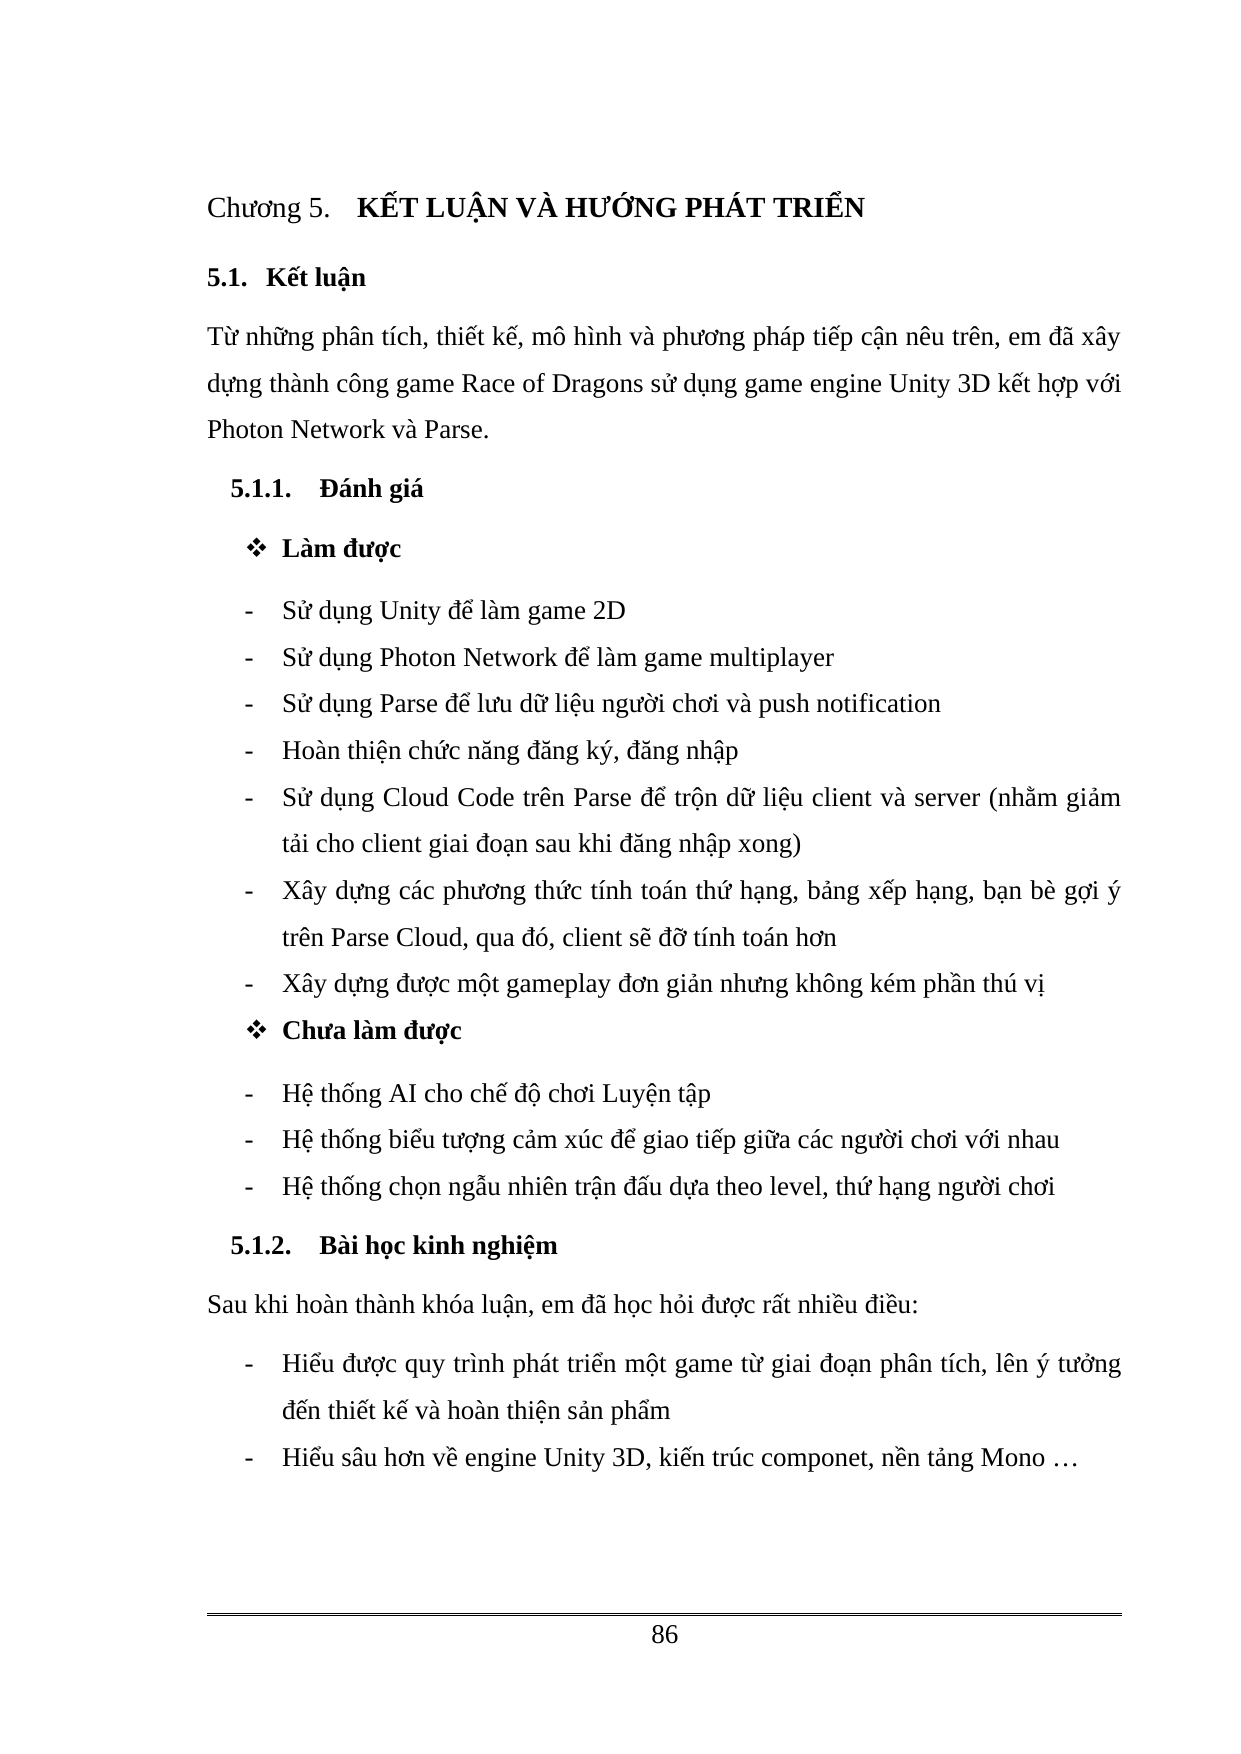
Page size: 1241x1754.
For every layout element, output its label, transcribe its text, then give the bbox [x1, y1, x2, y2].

list Sử dụng Unity để làm game 2D [244, 594, 1122, 625]
list Chưa làm được [244, 1014, 1122, 1045]
text Từ những phân tích, thiết kế, mô hình và phương pháp tiếp cận nêu trên, em đã xây dựng thành công game Race of Dragons sử dụng game engine Unity 3D kết hợp với Photon Network và Parse. [207, 320, 1122, 444]
list Xây dựng được một gameplay đơn giản nhưng không kém phần thú vị [244, 967, 1122, 999]
list Hiểu sâu hơn về engine Unity 3D, kiến trúc componet, nền tảng Mono … [244, 1441, 1122, 1472]
list Làm được [244, 532, 1122, 563]
subtitle KẾT LUẬN VÀ HƯỚNG PHÁT TRIỂN [207, 190, 1122, 223]
subtitle Đánh giá [230, 472, 1122, 504]
list Sử dụng Photon Network để làm game multiplayer [244, 641, 1122, 672]
text Sau khi hoàn thành khóa luận, em đã học hỏi được rất nhiều điều: [207, 1288, 1122, 1319]
list Hệ thống chọn ngẫu nhiên trận đấu dựa theo level, thứ hạng người chơi [244, 1170, 1122, 1201]
list Hoàn thiện chức năng đăng ký, đăng nhập [244, 734, 1122, 765]
list Hiểu được quy trình phát triển một game từ giai đoạn phân tích, lên ý tưởng đến thiết kế và hoàn thiện sản phẩm [244, 1347, 1122, 1425]
list Sử dụng Parse để lưu dữ liệu người chơi và push notification [244, 687, 1122, 719]
subtitle Bài học kinh nghiệm [230, 1229, 1122, 1260]
list Hệ thống biểu tượng cảm xúc để giao tiếp giữa các người chơi với nhau [244, 1123, 1122, 1154]
list Sử dụng Cloud Code trên Parse để trộn dữ liệu client và server (nhằm giảm tải cho client giai đoạn sau khi đăng nhập xong) [244, 781, 1122, 859]
list Hệ thống AI cho chế độ chơi Luyện tập [244, 1077, 1122, 1108]
list Xây dựng các phương thức tính toán thứ hạng, bảng xếp hạng, bạn bè gợi ý trên Parse Cloud, qua đó, client sẽ đỡ tính toán hơn [244, 874, 1122, 952]
subtitle Kết luận [207, 261, 1122, 292]
